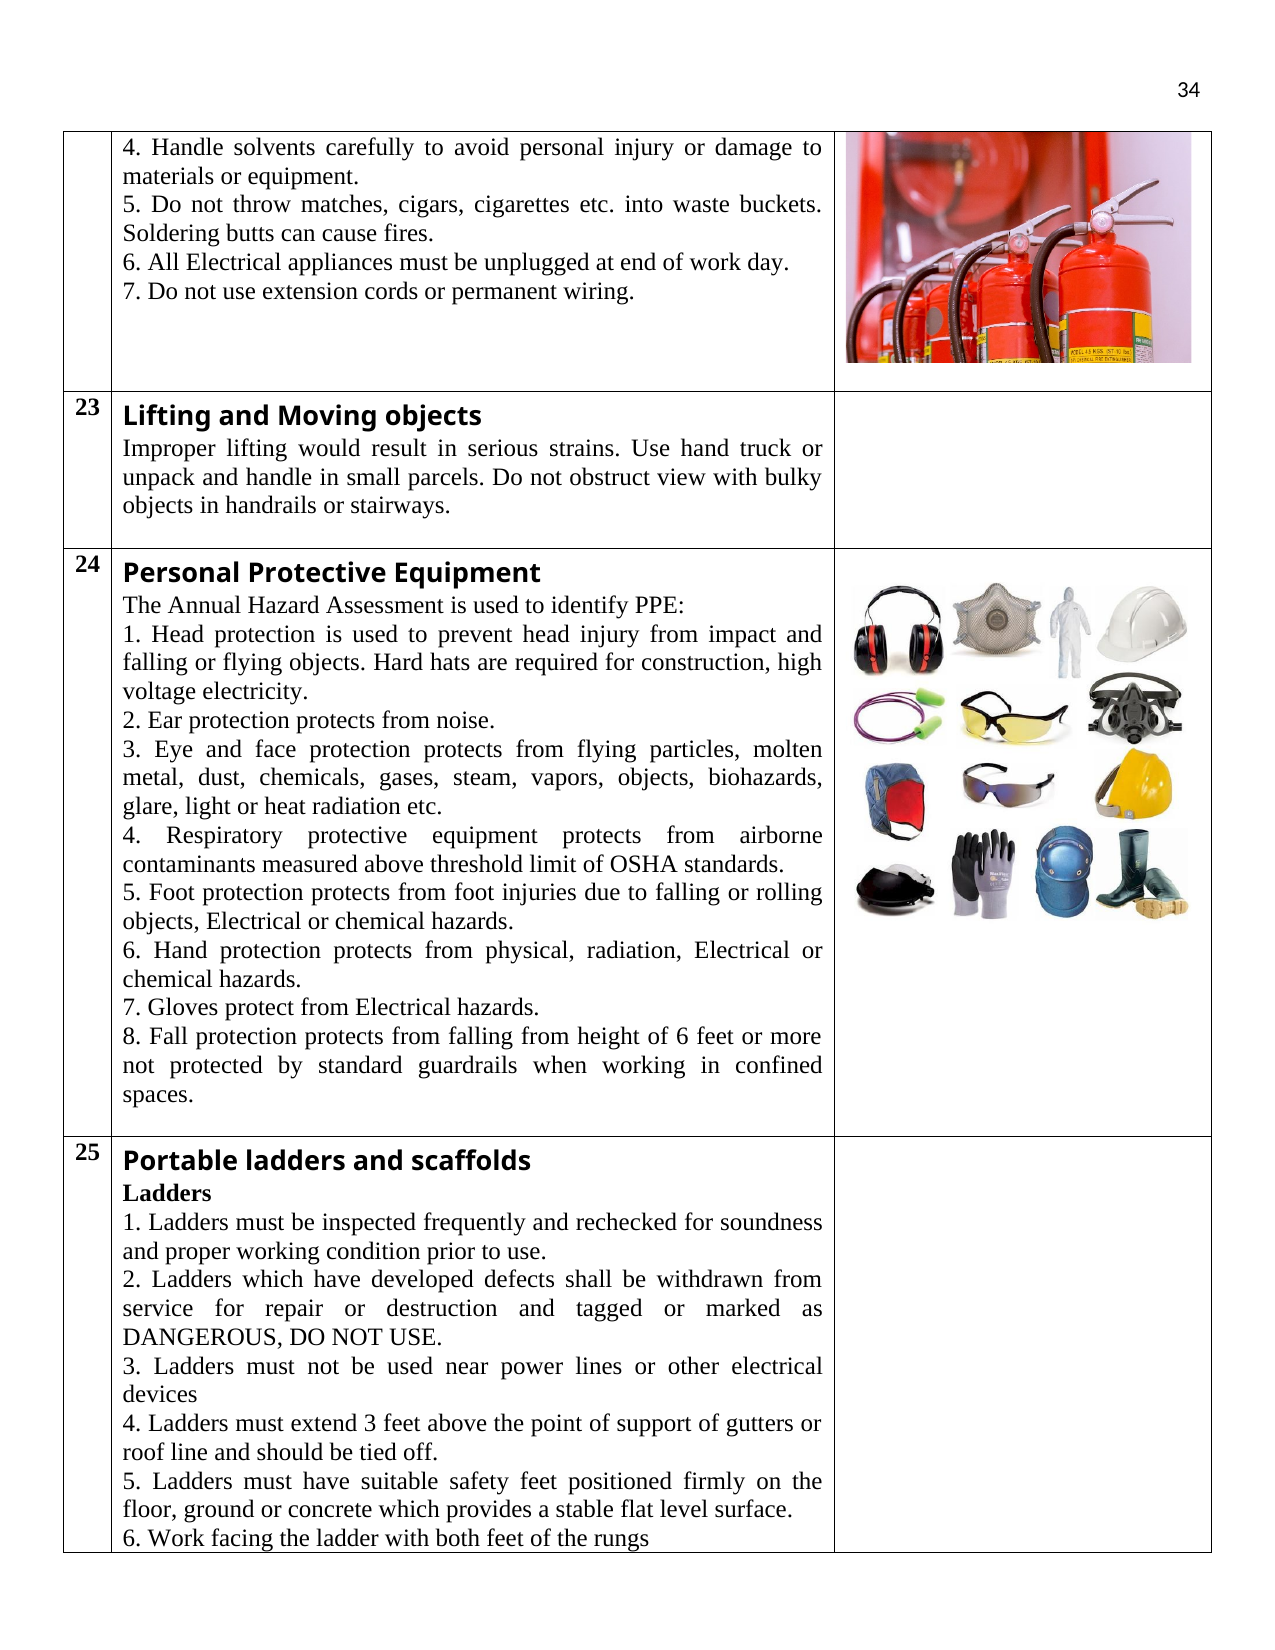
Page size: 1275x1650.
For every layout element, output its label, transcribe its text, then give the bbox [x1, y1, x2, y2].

table_cell [835, 549, 1211, 1136]
picture [845, 577, 1192, 925]
table_cell 25 [64, 1137, 111, 1552]
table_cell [112, 1137, 834, 1552]
table_cell [835, 132, 1211, 391]
table_cell 22 [64, 132, 111, 391]
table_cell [112, 132, 834, 391]
table_cell 24 [64, 549, 111, 1136]
table_cell [835, 392, 1211, 548]
table_cell Personal Protective Equipment The Annual Hazard Assessment is used to identify PPE: 1. Head protection is used to prevent head injury from impact and falling or flying objects. Hard hats are required for construction, high voltage electricity. 2. Ear protection protects from noise. 3. Eye and face protection protects from flying particles, molten metal, dust, chemicals, gases, steam, vapors, objects, biohazards, glare, light or heat radiation etc. 4. Respiratory protective equipment protects from airborne contaminants measured above threshold limit of OSHA standards. 5. Foot protection protects from foot injuries due to falling or rolling objects, Electrical or chemical hazards. 6. Hand protection protects from physical, radiation, Electrical or chemical hazards. 7. Gloves protect from Electrical hazards. 8. Fall protection protects from falling from height of 6 feet or more not protected by standard guardrails when working in confined spaces. [112, 549, 834, 1136]
picture [845, 132, 1192, 363]
table_cell [835, 1137, 1211, 1552]
table_cell 23 [64, 392, 111, 548]
table_cell Lifting and Moving objects Improper lifting would result in serious strains. Use hand truck or unpack and handle in small parcels. Do not obstruct view with bulky objects in handrails or stairways. [112, 392, 834, 548]
